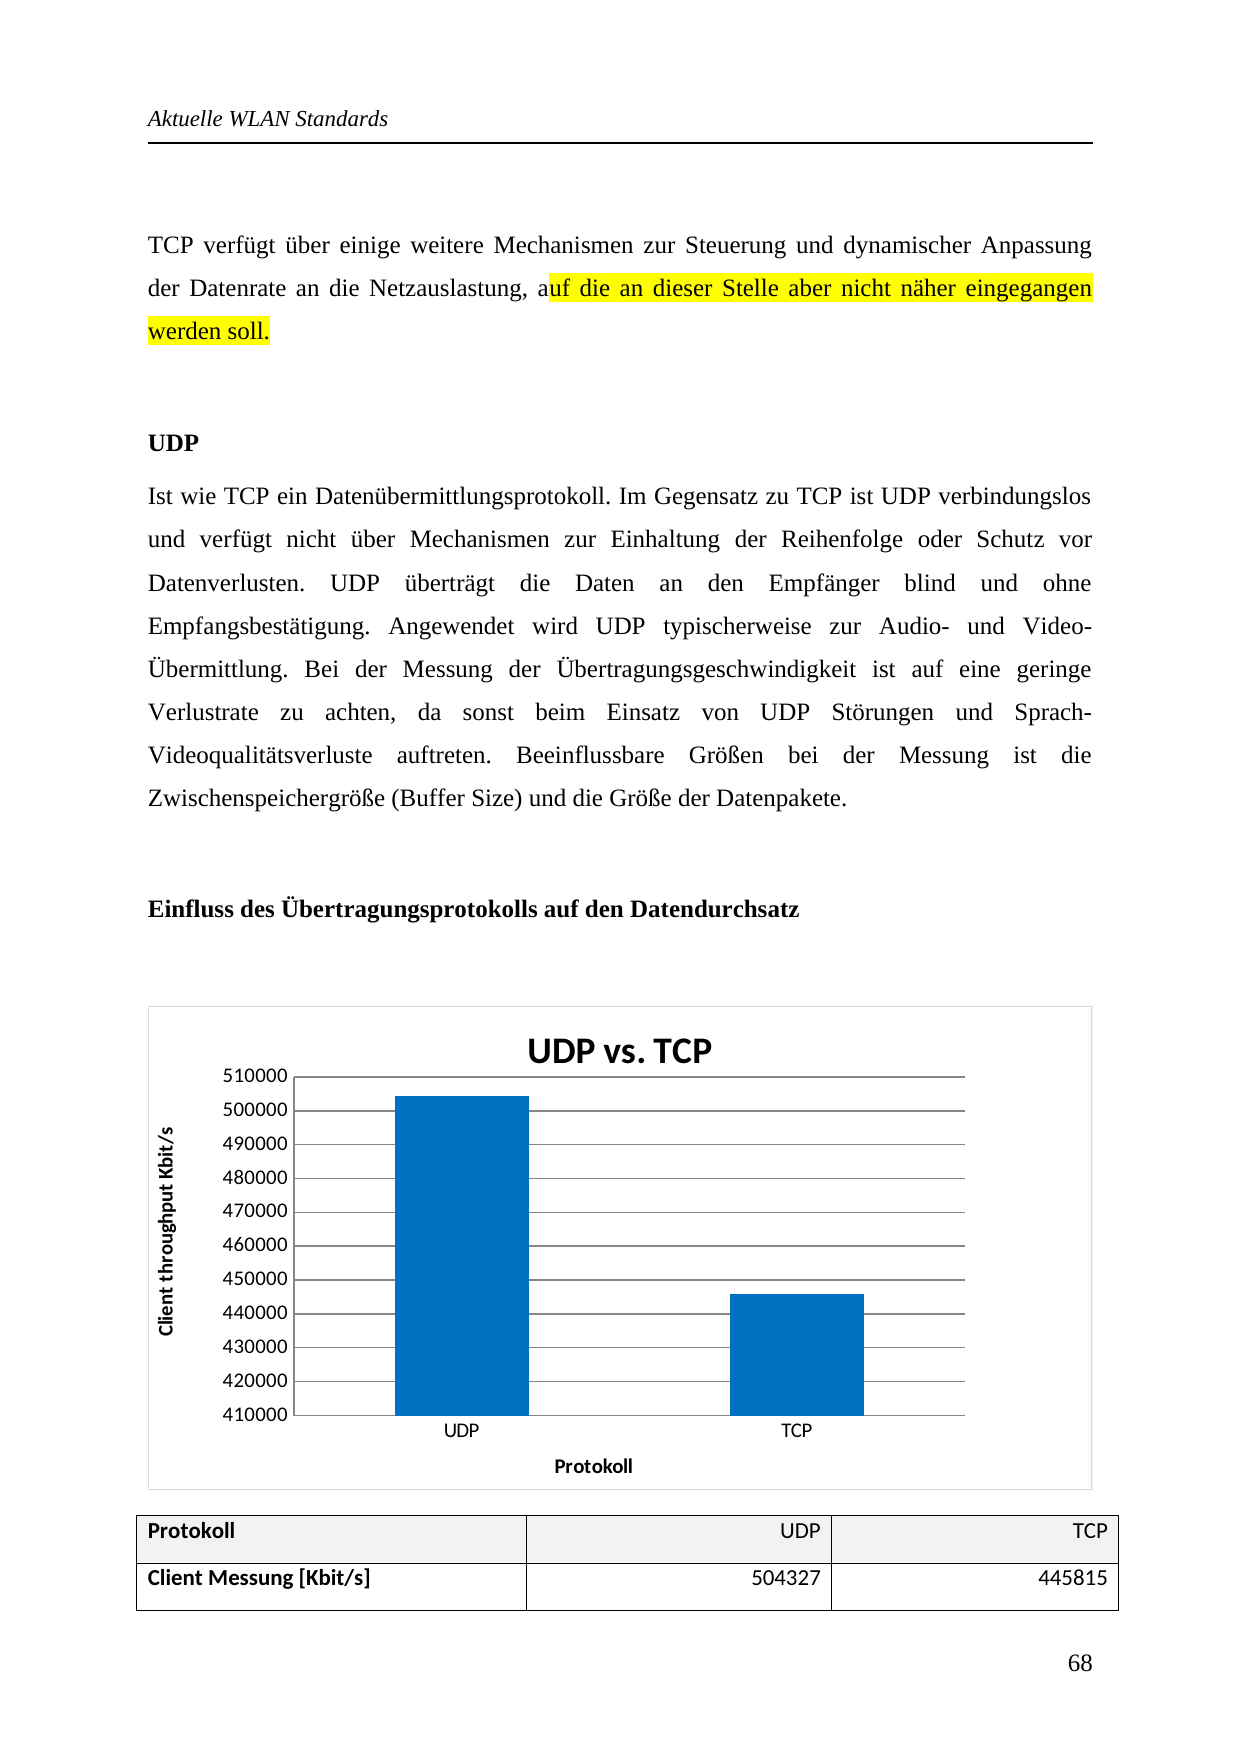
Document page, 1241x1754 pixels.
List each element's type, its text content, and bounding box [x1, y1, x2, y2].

text TCP verfügt über einige weitere Mechanismen zur Steuerung und dynamischer Anpassung der Datenrate an die Netzauslastung, auf die an dieser Stelle aber nicht näher eingegangen werden soll. [148, 230, 1093, 345]
table_header Protokoll [137, 1516, 526, 1562]
table_header TCP [832, 1516, 1118, 1562]
table_cell 504327 [527, 1564, 831, 1610]
text Ist wie TCP ein Datenübermittlungsprotokoll. Im Gegensatz zu TCP ist UDP verbindungslos und verfügt nicht über Mechanismen zur Einhaltung der Reihenfolge oder Schutz vor Datenverlusten. UDP überträgt die Daten an den Empfänger blind und ohne Empfangsbestätigung. Angewendet wird UDP typischerweise zur Audio- und Video-Übermittlung. Bei der Messung der Übertragungsgeschwindigkeit ist auf eine geringe Verlustrate zu achten, da sonst beim Einsatz von UDP Störungen und Sprach-Videoqualitätsverluste auftreten. Beeinflussbare Größen bei der Messung ist die Zwischenspeichergröße (Buffer Size) und die Größe der Datenpakete. [148, 481, 1093, 812]
table_cell Client Messung [Kbit/s] [137, 1564, 526, 1610]
table_cell 445815 [832, 1564, 1118, 1610]
text UDP [148, 428, 1093, 456]
text Einfluss des Übertragungsprotokolls auf den Datendurchsatz [148, 894, 1093, 923]
table_header UDP [527, 1516, 831, 1562]
